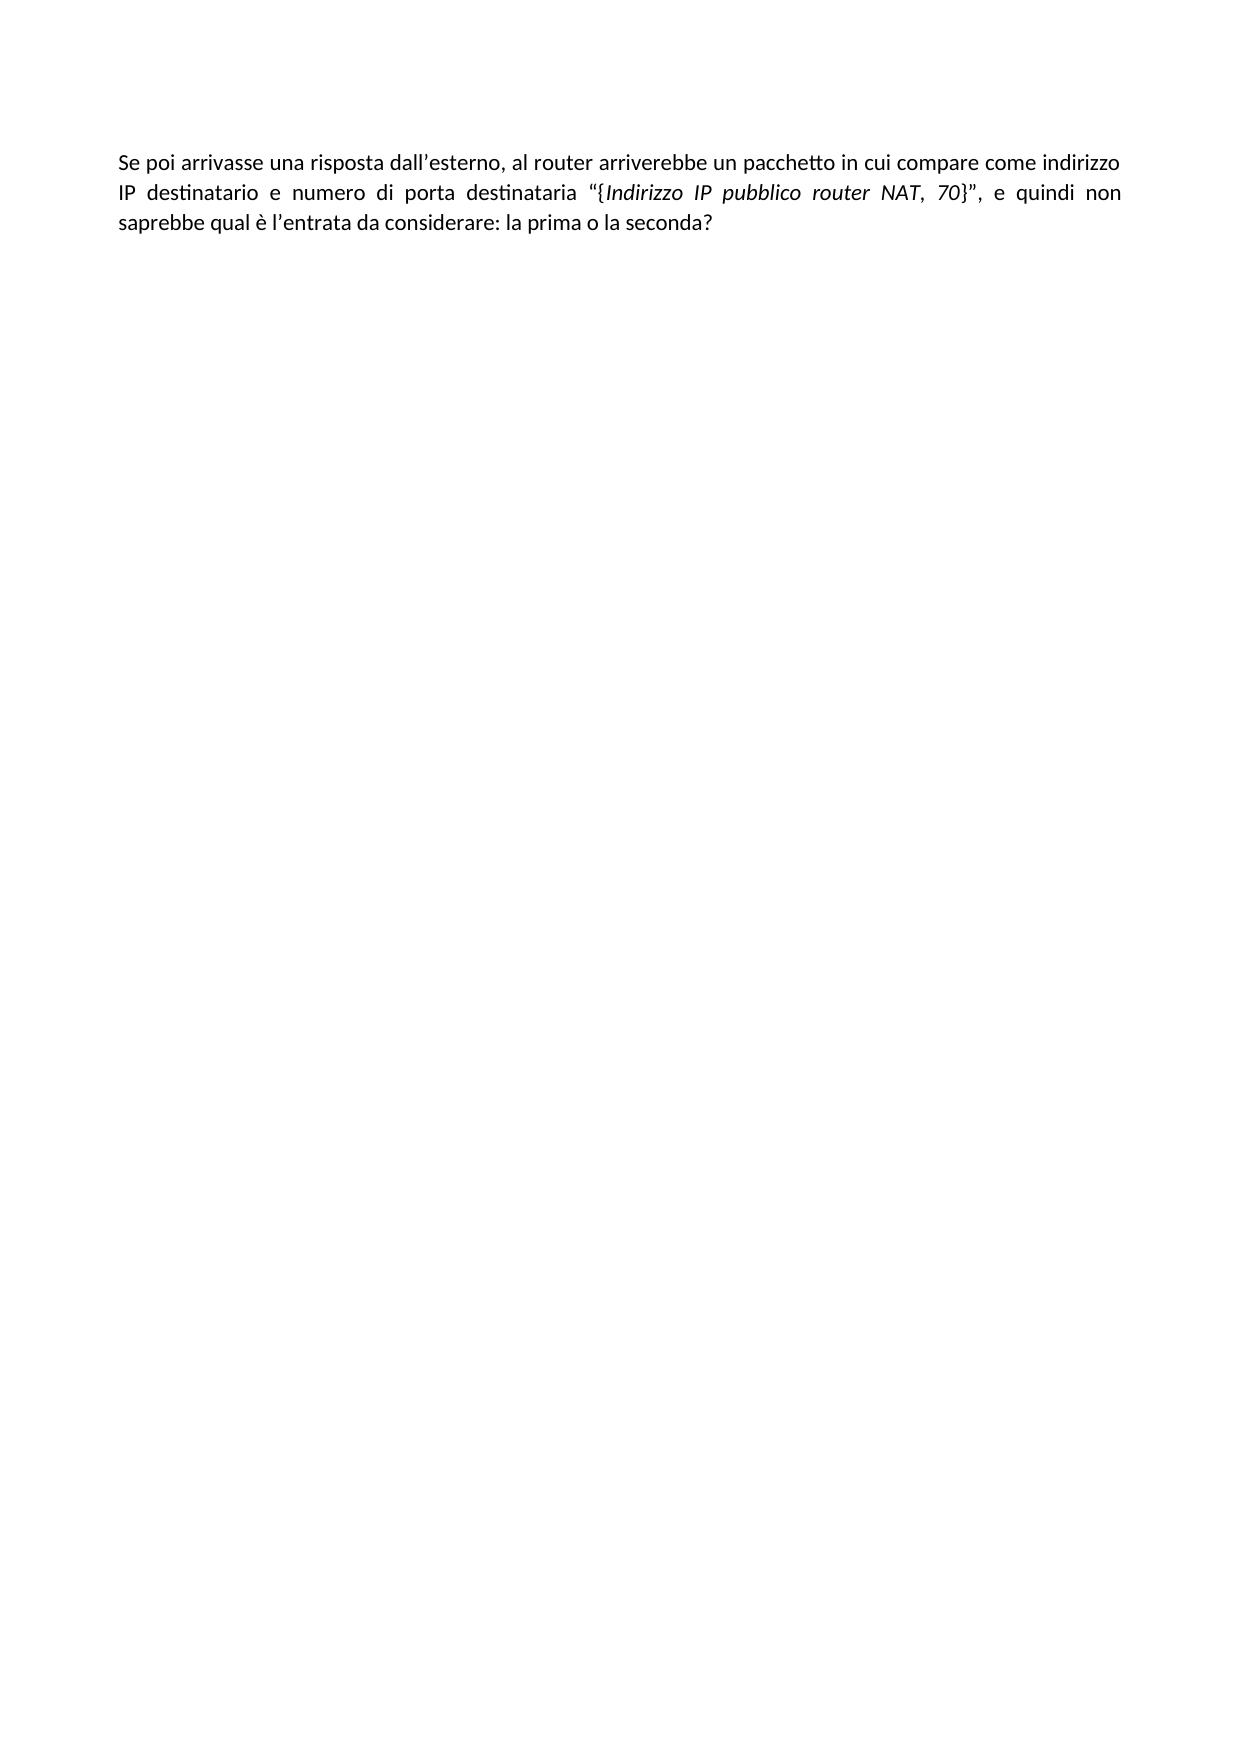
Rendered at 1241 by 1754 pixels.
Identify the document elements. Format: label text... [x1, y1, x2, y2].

text Se poi arrivasse una risposta dall’esterno, al router arriverebbe un pacchetto in cui compare come indirizzo IP destinatario e numero di porta destinataria “{Indirizzo IP pubblico router NAT, 70}”, e quindi non saprebbe qual è l’entrata da considerare: la prima o la seconda? [118, 148, 1122, 236]
